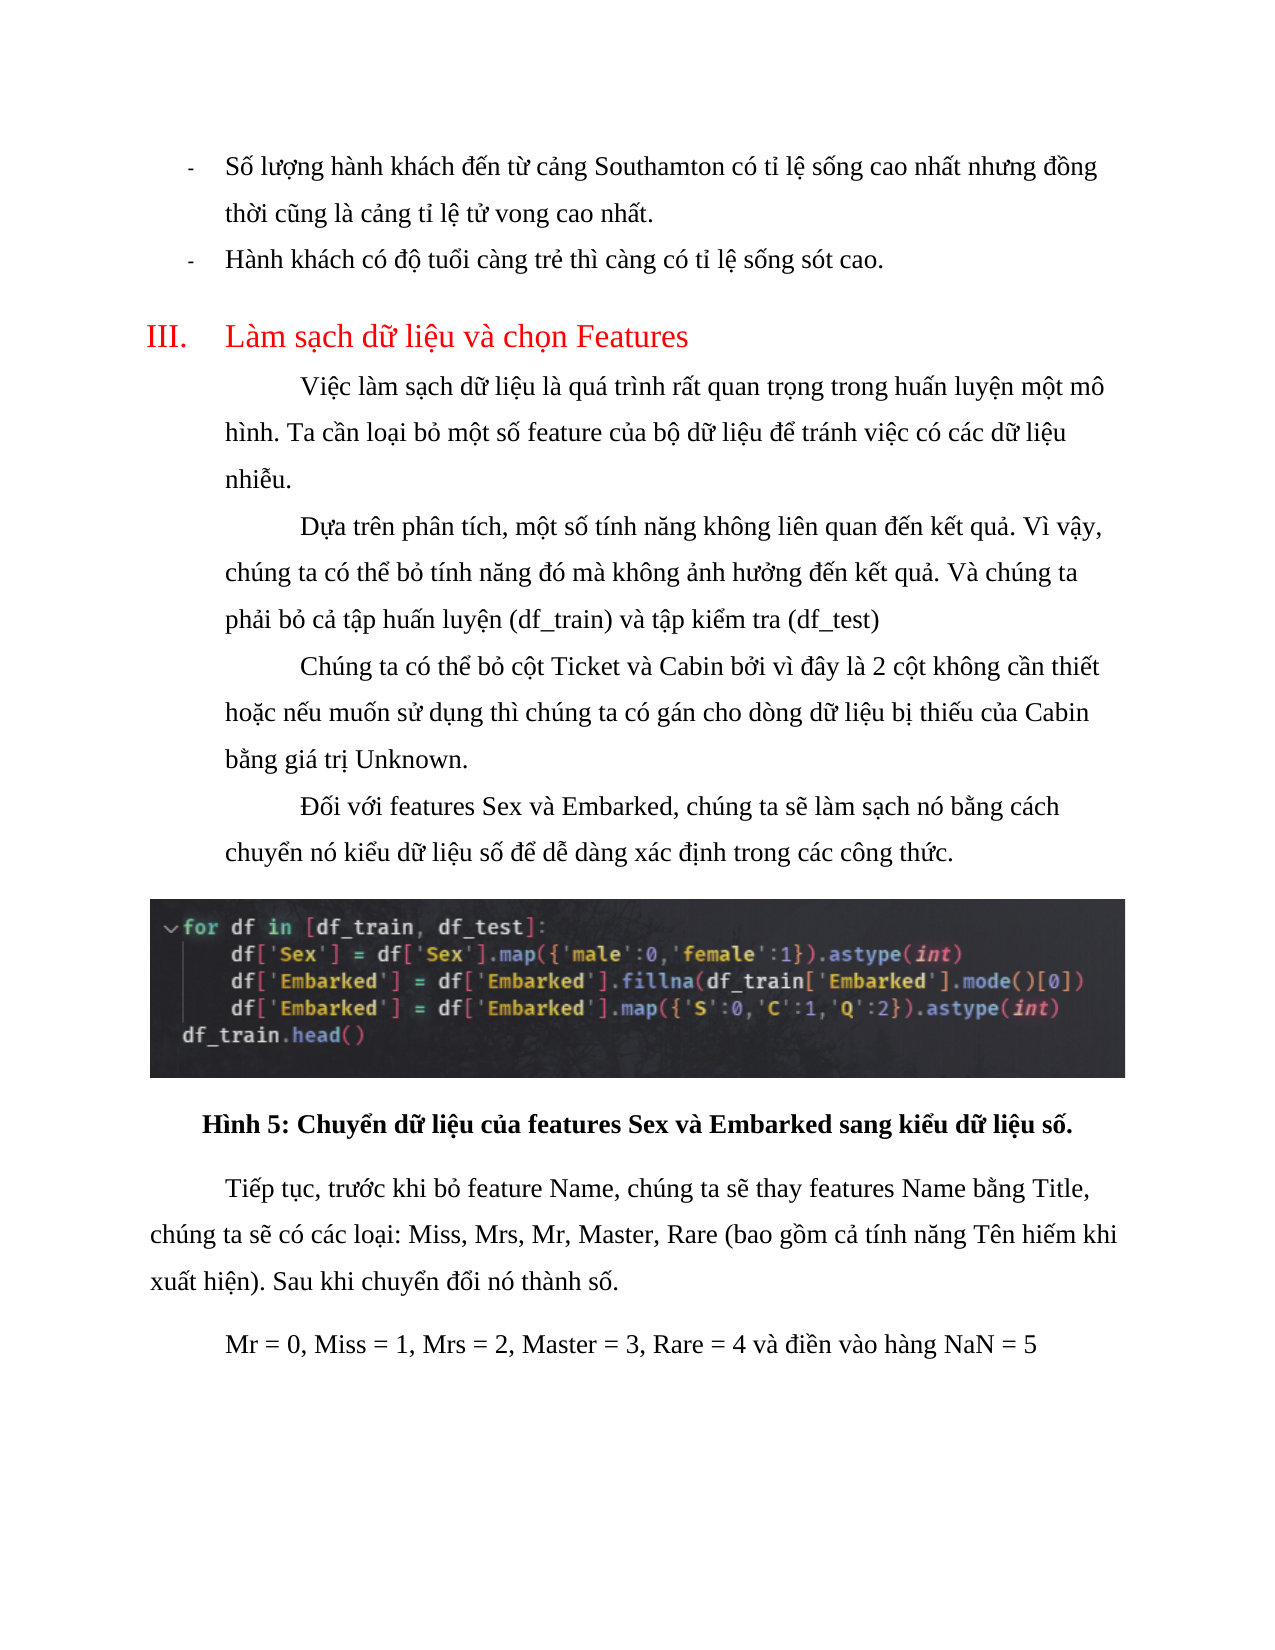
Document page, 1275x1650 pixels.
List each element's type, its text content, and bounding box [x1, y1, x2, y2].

text Hình 5: Chuyển dữ liệu của features Sex và Embarked sang kiểu dữ liệu số. [150, 1108, 1125, 1139]
list Số lượng hành khách đến từ cảng Southamton có tỉ lệ sống cao nhất nhưng đồng thời cũng là cảng tỉ lệ tử vong cao nhất. [187, 150, 1125, 228]
list Chúng ta có thể bỏ cột Ticket và Cabin bởi vì đây là 2 cột không cần thiết hoặc nếu muốn sử dụng thì chúng ta có gán cho dòng dữ liệu bị thiếu của Cabin bằng giá trị Unknown. [225, 650, 1125, 774]
list Dựa trên phân tích, một số tính năng không liên quan đến kết quả. Vì vậy, chúng ta có thể bỏ tính năng đó mà không ảnh hưởng đến kết quả. Và chúng ta phải bỏ cả tập huấn luyện (df_train) và tập kiểm tra (df_test) [225, 510, 1125, 634]
list Đối với features Sex và Embarked, chúng ta sẽ làm sạch nó bằng cách chuyển nó kiểu dữ liệu số để dễ dàng xác định trong các công thức. [225, 790, 1125, 867]
subtitle Làm sạch dữ liệu và chọn Features [187, 316, 1125, 354]
list Hành khách có độ tuổi càng trẻ thì càng có tỉ lệ sống sót cao. [187, 244, 1125, 275]
picture [150, 899, 1125, 1078]
text Tiếp tục, trước khi bỏ feature Name, chúng ta sẽ thay features Name bằng Title, chúng ta sẽ có các loại: Miss, Mrs, Mr, Master, Rare (bao gồm cả tính năng Tên hiếm khi xuất hiện). Sau khi chuyển đổi nó thành số. [150, 1172, 1125, 1296]
text Mr = 0, Miss = 1, Mrs = 2, Master = 3, Rare = 4 và điền vào hàng NaN = 5 [150, 1328, 1125, 1359]
list Việc làm sạch dữ liệu là quá trình rất quan trọng trong huấn luyện một mô hình. Ta cần loại bỏ một số feature của bộ dữ liệu để tránh việc có các dữ liệu nhiễu. [225, 370, 1125, 494]
